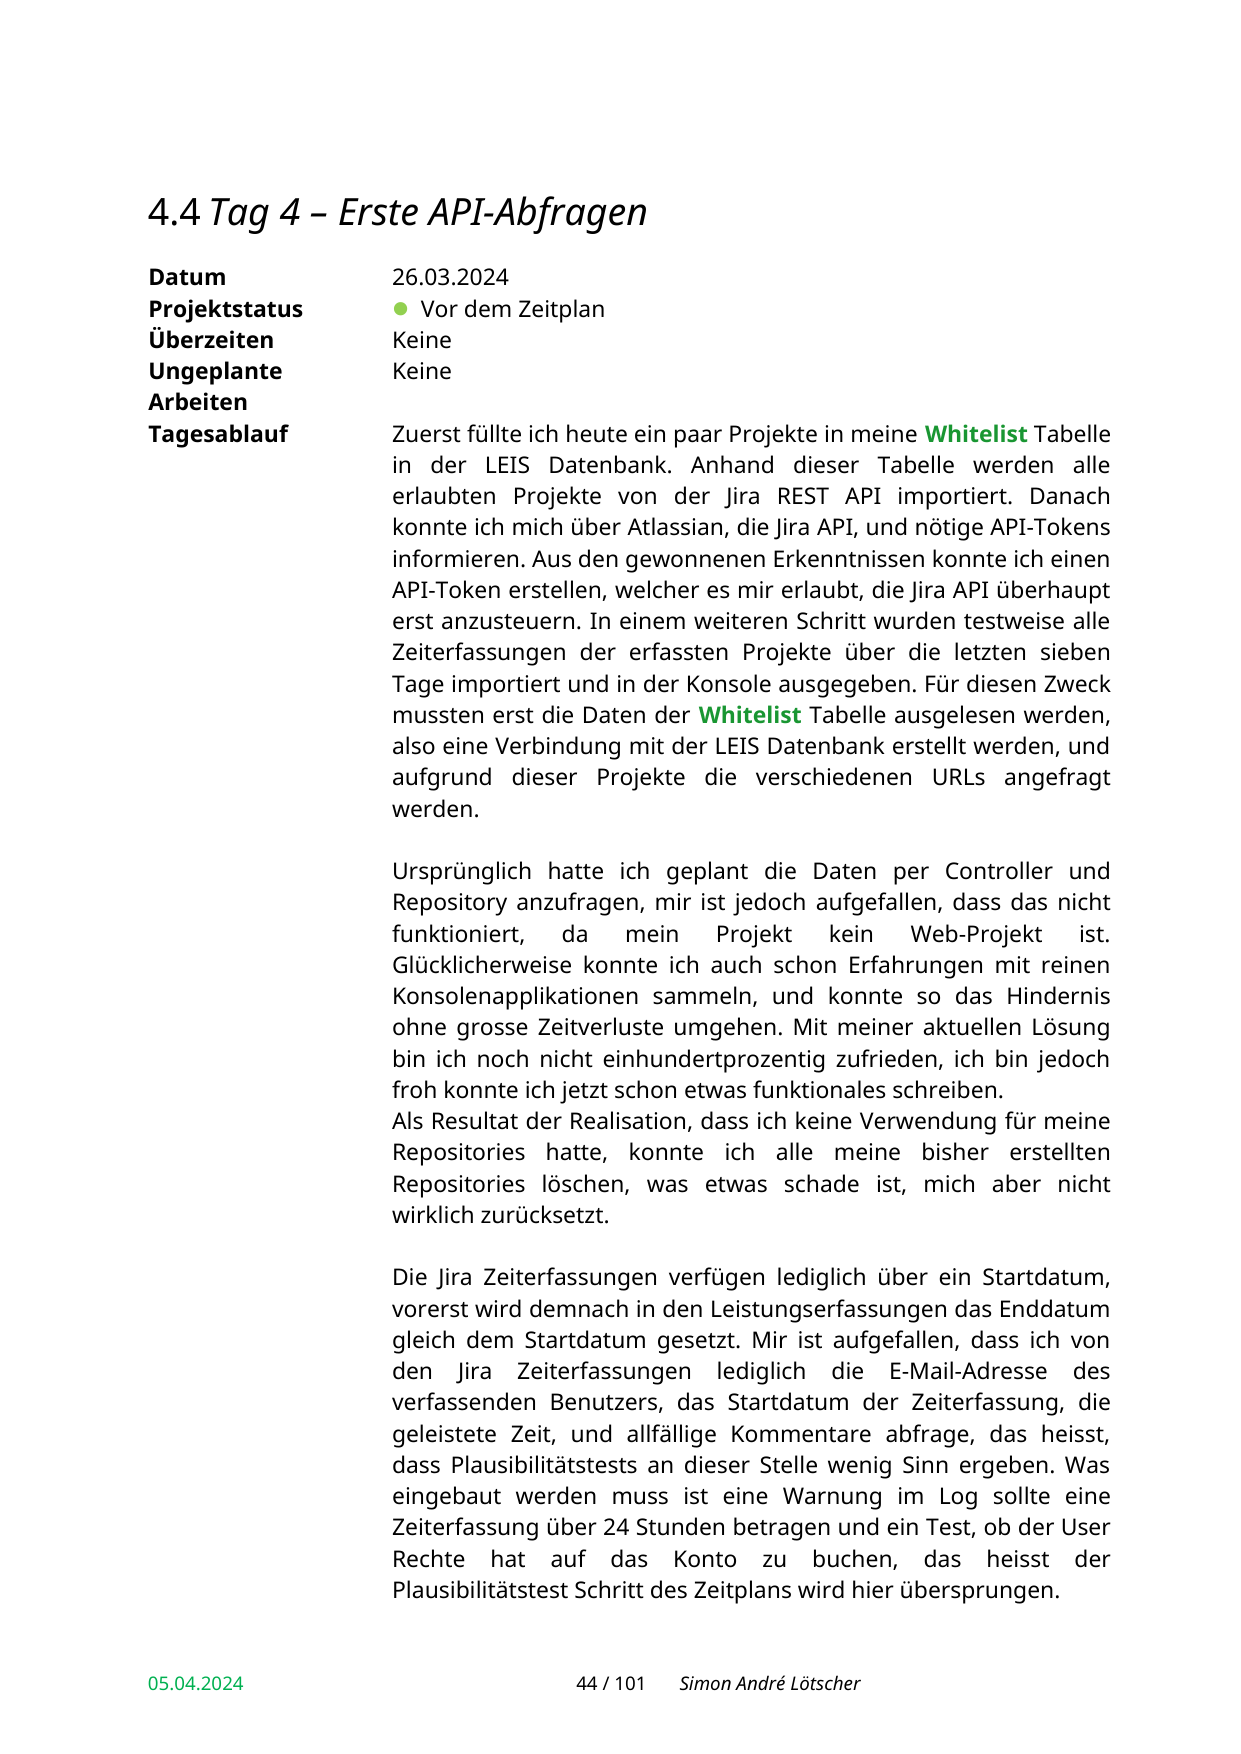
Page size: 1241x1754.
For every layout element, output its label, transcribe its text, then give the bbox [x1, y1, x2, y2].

table_header 26.03.2024 [381, 261, 1122, 293]
text Tag 4 – Erste API-Abfragen [148, 185, 1152, 236]
table_cell Ungeplante Arbeiten [148, 355, 381, 418]
table_header Datum [148, 261, 381, 293]
table_cell Keine [381, 355, 1122, 418]
table_cell Projektstatus [148, 293, 381, 324]
table_cell Keine [381, 324, 1122, 355]
table_cell Tagesablauf [148, 418, 381, 1605]
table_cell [381, 418, 1122, 1605]
table_cell Vor dem Zeitplan [381, 293, 1122, 324]
table_cell Überzeiten [148, 324, 381, 355]
